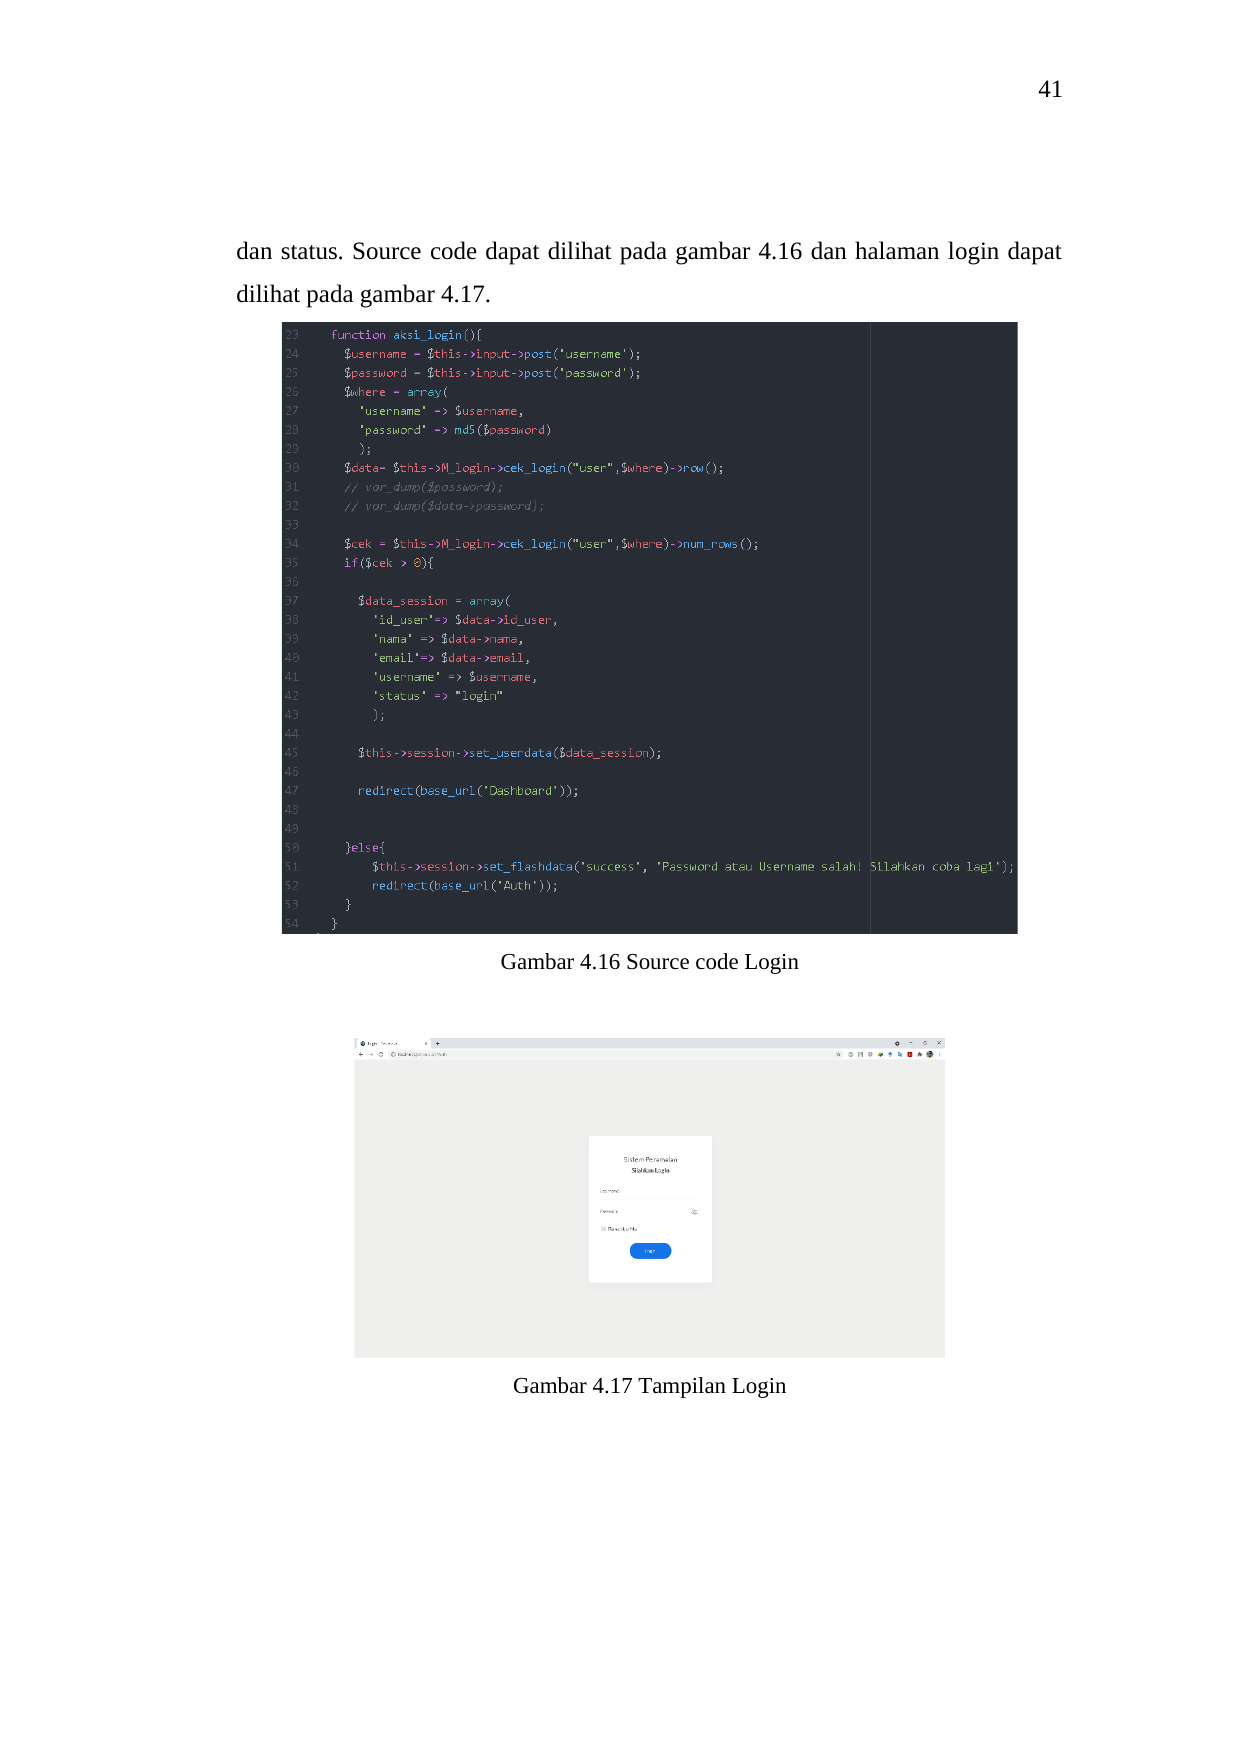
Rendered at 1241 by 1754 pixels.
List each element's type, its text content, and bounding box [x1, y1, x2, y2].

picture [281, 322, 1018, 934]
text Gambar 4.16 Source code Login [236, 948, 1063, 975]
picture [354, 1038, 945, 1358]
text Gambar 4.17 Tampilan Login [236, 1372, 1063, 1398]
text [236, 236, 1063, 308]
